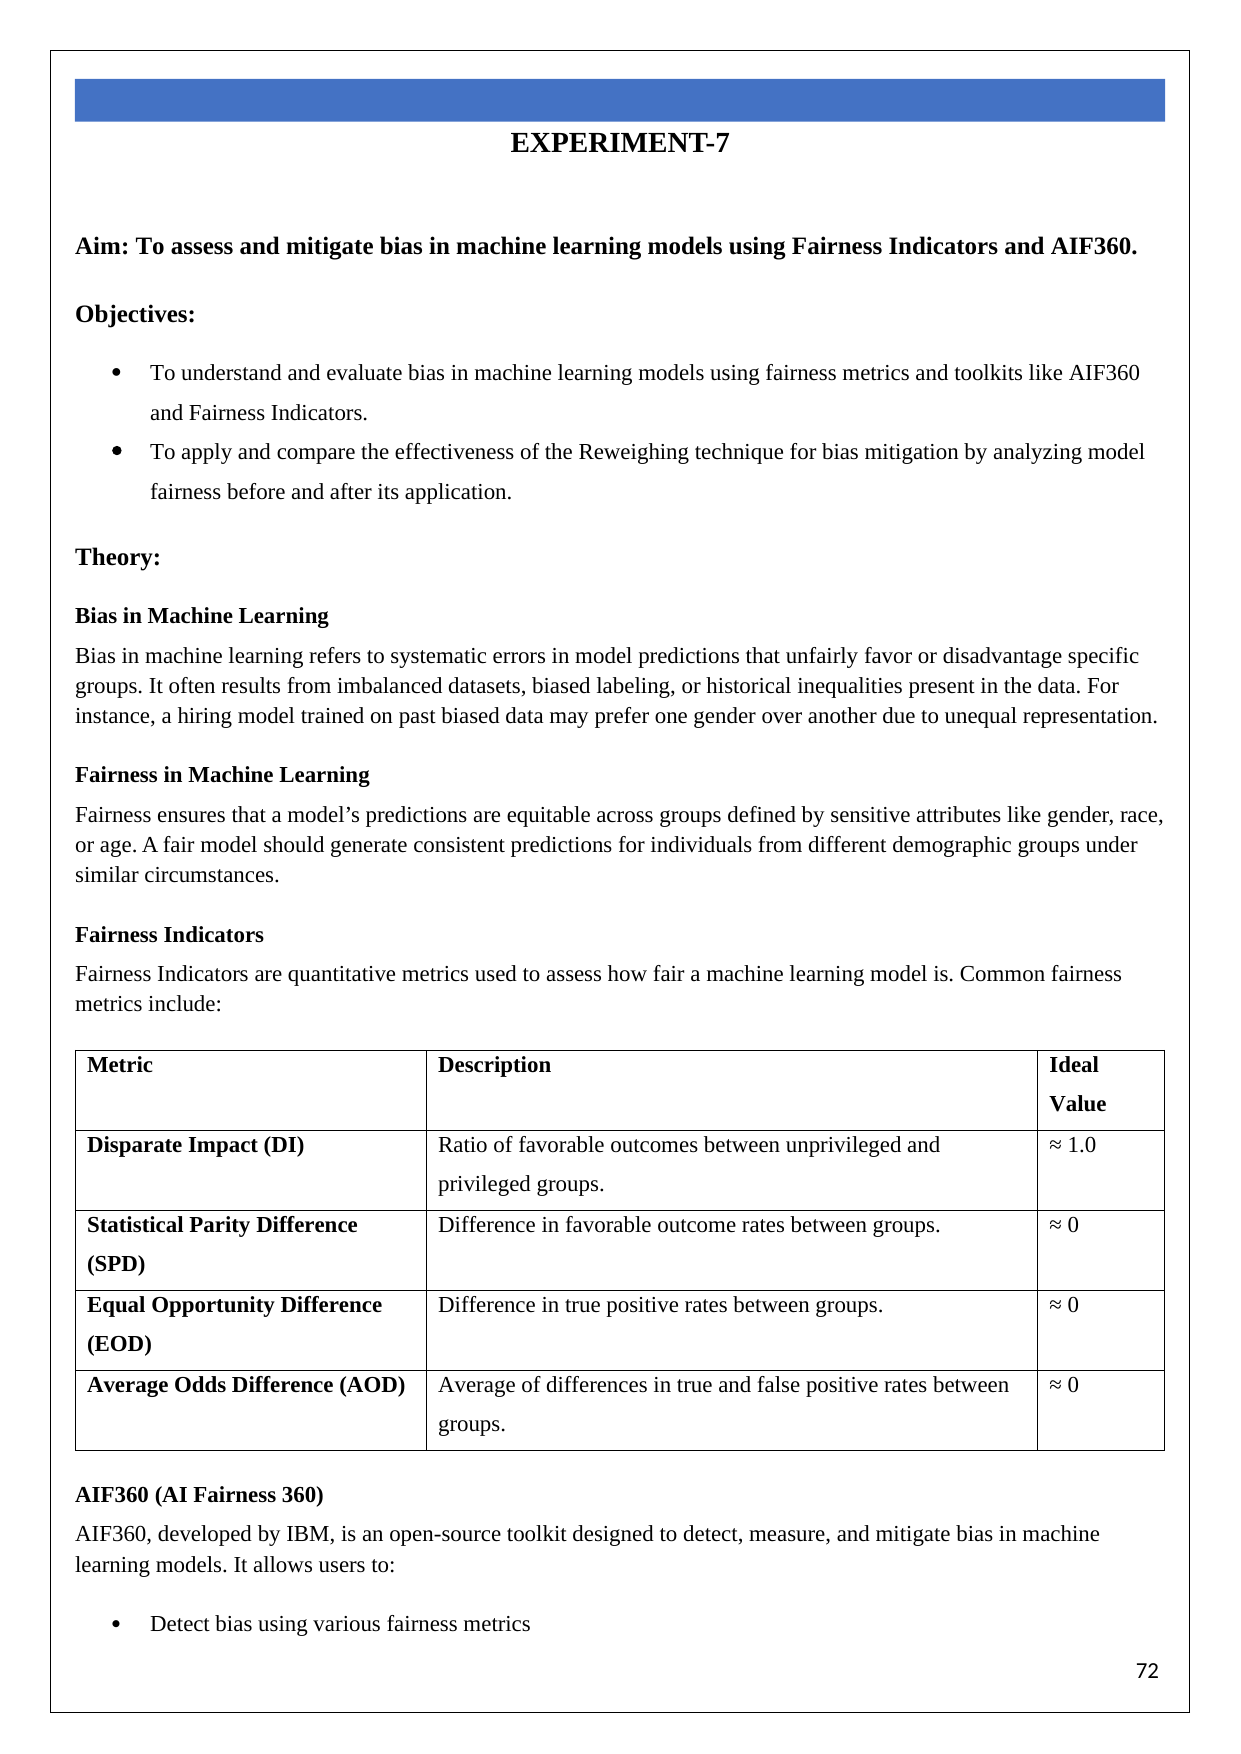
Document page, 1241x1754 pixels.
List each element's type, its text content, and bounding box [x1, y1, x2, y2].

text Fairness Indicators [75, 921, 1165, 947]
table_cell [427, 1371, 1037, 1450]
text AIF360, developed by IBM, is an open-source toolkit designed to detect, measure, and mitigate bias in machine learning models. It allows users to: [75, 1521, 1165, 1577]
text AIF360 (AI Fairness 360) [75, 1481, 1165, 1507]
text Bias in Machine Learning [75, 602, 1165, 628]
text Theory: [75, 542, 1165, 571]
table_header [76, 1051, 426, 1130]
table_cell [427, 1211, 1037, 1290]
list To understand and evaluate bias in machine learning models using fairness metrics and toolkits like AIF360 and Fairness Indicators. [112, 359, 1165, 425]
list To apply and compare the effectiveness of the Reweighing technique for bias mitigation by analyzing model fairness before and after its application. [112, 438, 1165, 504]
text Fairness in Machine Learning [75, 761, 1165, 788]
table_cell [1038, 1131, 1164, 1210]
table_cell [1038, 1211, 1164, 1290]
text Fairness Indicators are quantitative metrics used to assess how fair a machine learning model is. Common fairness metrics include: [75, 960, 1165, 1017]
text Fairness ensures that a model’s predictions are equitable across groups defined by sensitive attributes like gender, race, or age. A fair model should generate consistent predictions for individuals from different demographic groups under similar circumstances. [75, 801, 1165, 888]
text Aim: To assess and mitigate bias in machine learning models using Fairness Indicators and AIF360. [75, 231, 1165, 260]
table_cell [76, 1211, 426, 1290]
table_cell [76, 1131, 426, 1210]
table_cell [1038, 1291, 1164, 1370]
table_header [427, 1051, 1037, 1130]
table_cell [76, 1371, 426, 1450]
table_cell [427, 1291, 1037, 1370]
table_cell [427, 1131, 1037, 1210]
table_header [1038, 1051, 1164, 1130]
text Objectives: [75, 299, 1165, 328]
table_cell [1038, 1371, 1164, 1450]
text EXPERIMENT-7 [75, 122, 1165, 159]
list Detect bias using various fairness metrics [112, 1610, 1165, 1636]
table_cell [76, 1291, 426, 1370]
text Bias in machine learning refers to systematic errors in model predictions that unfairly favor or disadvantage specific groups. It often results from imbalanced datasets, biased labeling, or historical inequalities present in the data. For instance, a hiring model trained on past biased data may prefer one gender over another due to unequal representation. [75, 642, 1165, 728]
